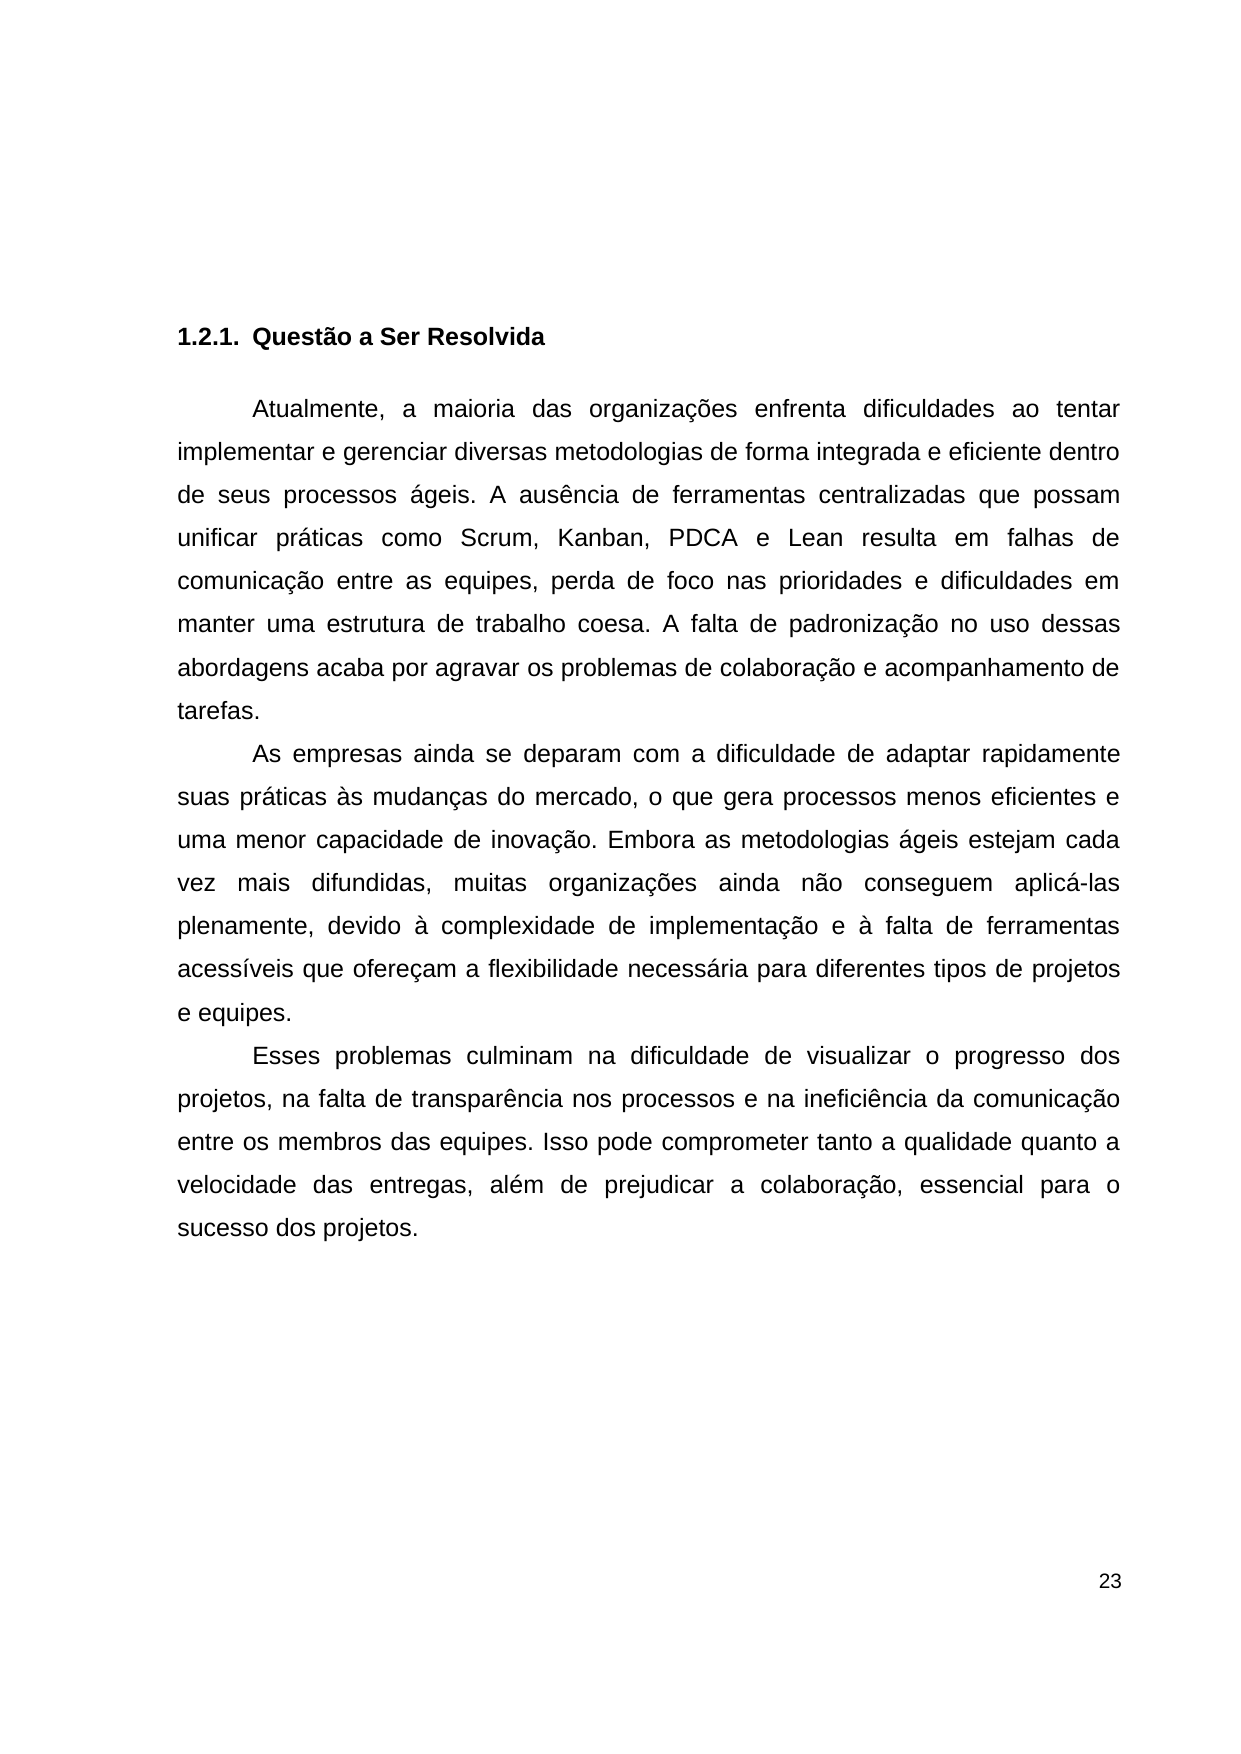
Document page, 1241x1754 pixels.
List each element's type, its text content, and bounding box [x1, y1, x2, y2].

title Esses problemas culminam na dificuldade de visualizar o progresso dos projetos, na falta de transparência nos processos e na ineficiência da comunicação entre os membros das equipes. Isso pode comprometer tanto a qualidade quanto a velocidade das entregas, além de prejudicar a colaboração, essencial para o sucesso dos projetos. [177, 1041, 1122, 1242]
subtitle Questão a Ser Resolvida [177, 322, 1122, 350]
title As empresas ainda se deparam com a dificuldade de adaptar rapidamente suas práticas às mudanças do mercado, o que gera processos menos eficientes e uma menor capacidade de inovação. Embora as metodologias ágeis estejam cada vez mais difundidas, muitas organizações ainda não conseguem aplicá-las plenamente, devido à complexidade de implementação e à falta de ferramentas acessíveis que ofereçam a flexibilidade necessária para diferentes tipos de projetos e equipes. [177, 739, 1122, 1026]
title Atualmente, a maioria das organizações enfrenta dificuldades ao tentar implementar e gerenciar diversas metodologias de forma integrada e eficiente dentro de seus processos ágeis. A ausência de ferramentas centralizadas que possam unificar práticas como Scrum, Kanban, PDCA e Lean resulta em falhas de comunicação entre as equipes, perda de foco nas prioridades e dificuldades em manter uma estrutura de trabalho coesa. A falta de padronização no uso dessas abordagens acaba por agravar os problemas de colaboração e acompanhamento de tarefas. [177, 394, 1122, 724]
